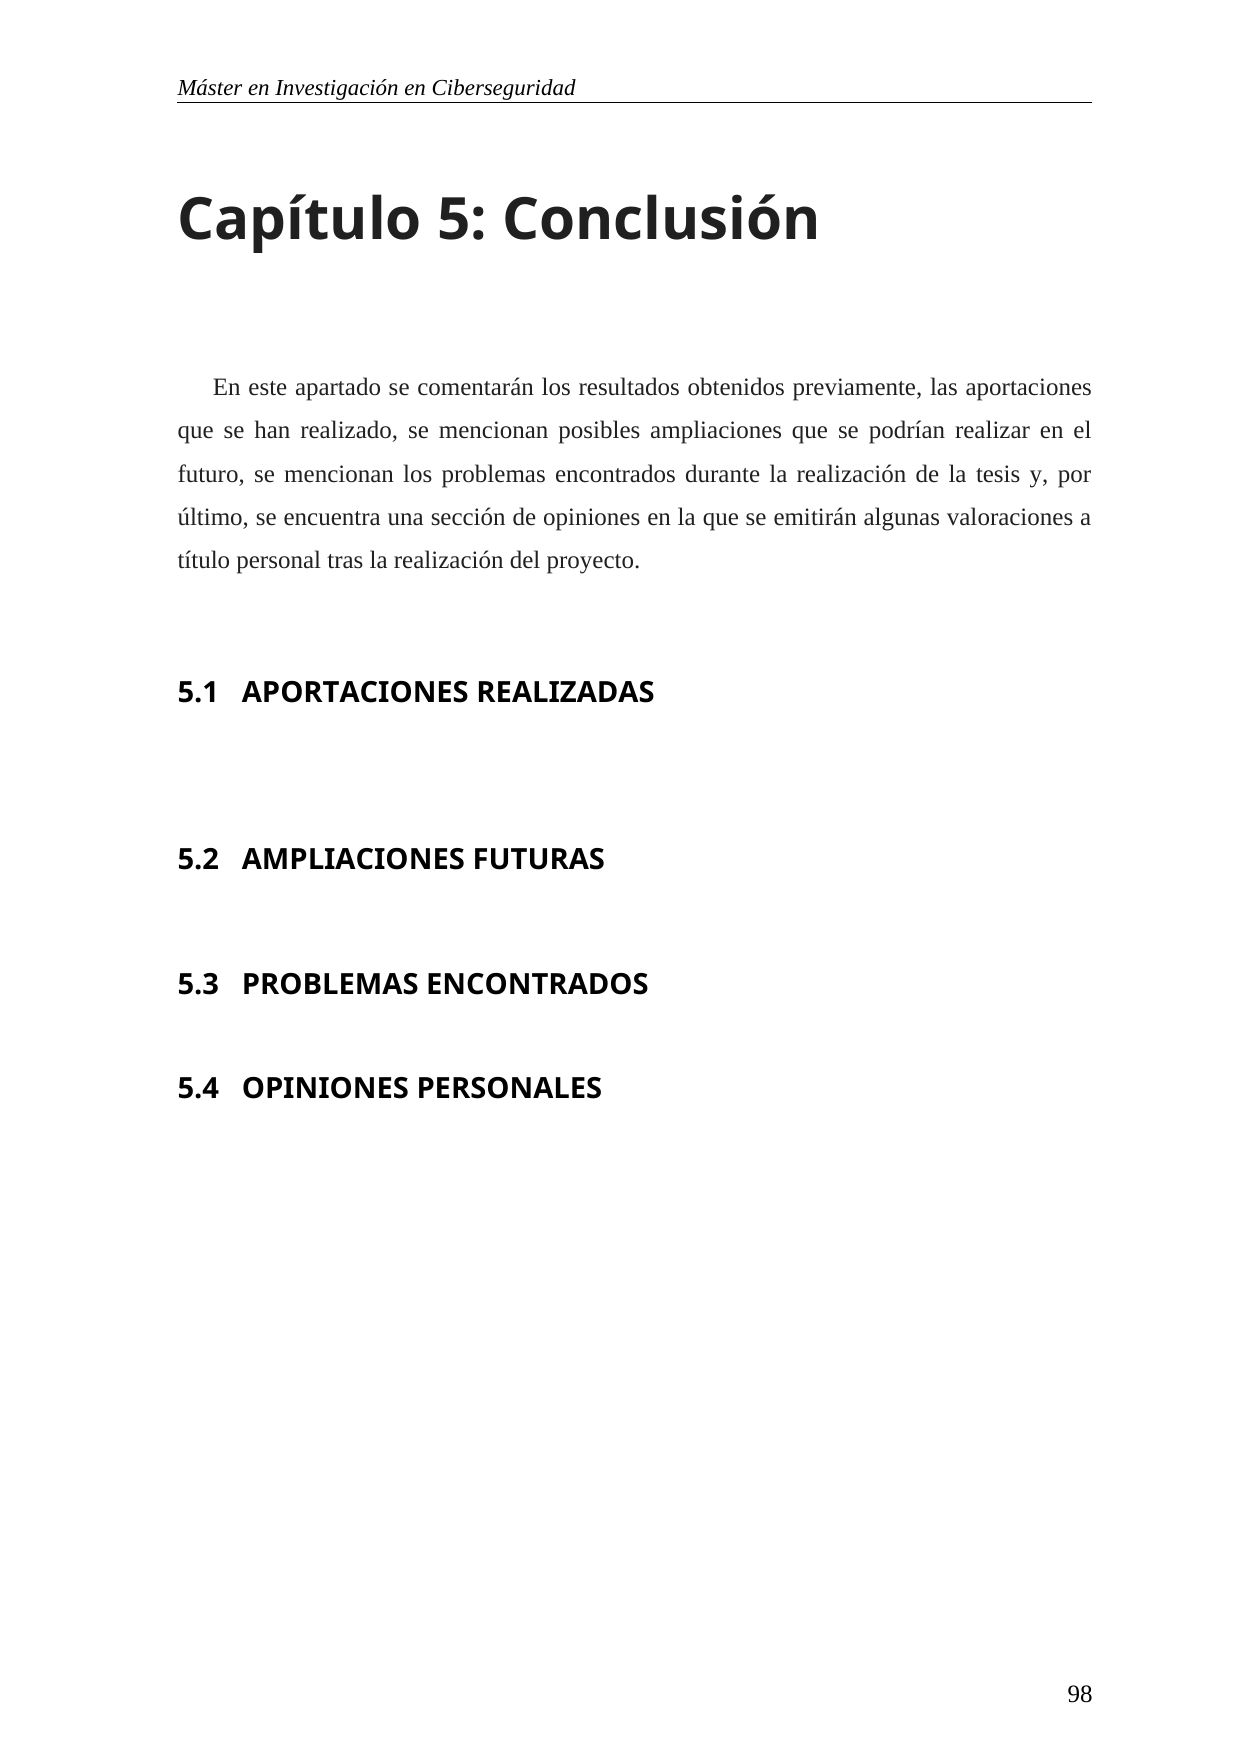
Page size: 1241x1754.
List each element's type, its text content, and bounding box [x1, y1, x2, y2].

text Capítulo 5: Conclusión [177, 177, 1092, 257]
subtitle 5.4 OPINIONES PERSONALES [177, 1067, 1092, 1107]
text En este apartado se comentarán los resultados obtenidos previamente, las aportaciones que se han realizado, se mencionan posibles ampliaciones que se podrían realizar en el futuro, se mencionan los problemas encontrados durante la realización de la tesis y, por último, se encuentra una sección de opiniones en la que se emitirán algunas valoraciones a título personal tras la realización del proyecto. [177, 372, 1092, 574]
subtitle 5.3 PROBLEMAS ENCONTRADOS [177, 963, 1092, 1003]
subtitle 5.2 AMPLIACIONES FUTURAS [177, 838, 1092, 878]
subtitle 5.1 APORTACIONES REALIZADAS [177, 672, 1092, 711]
